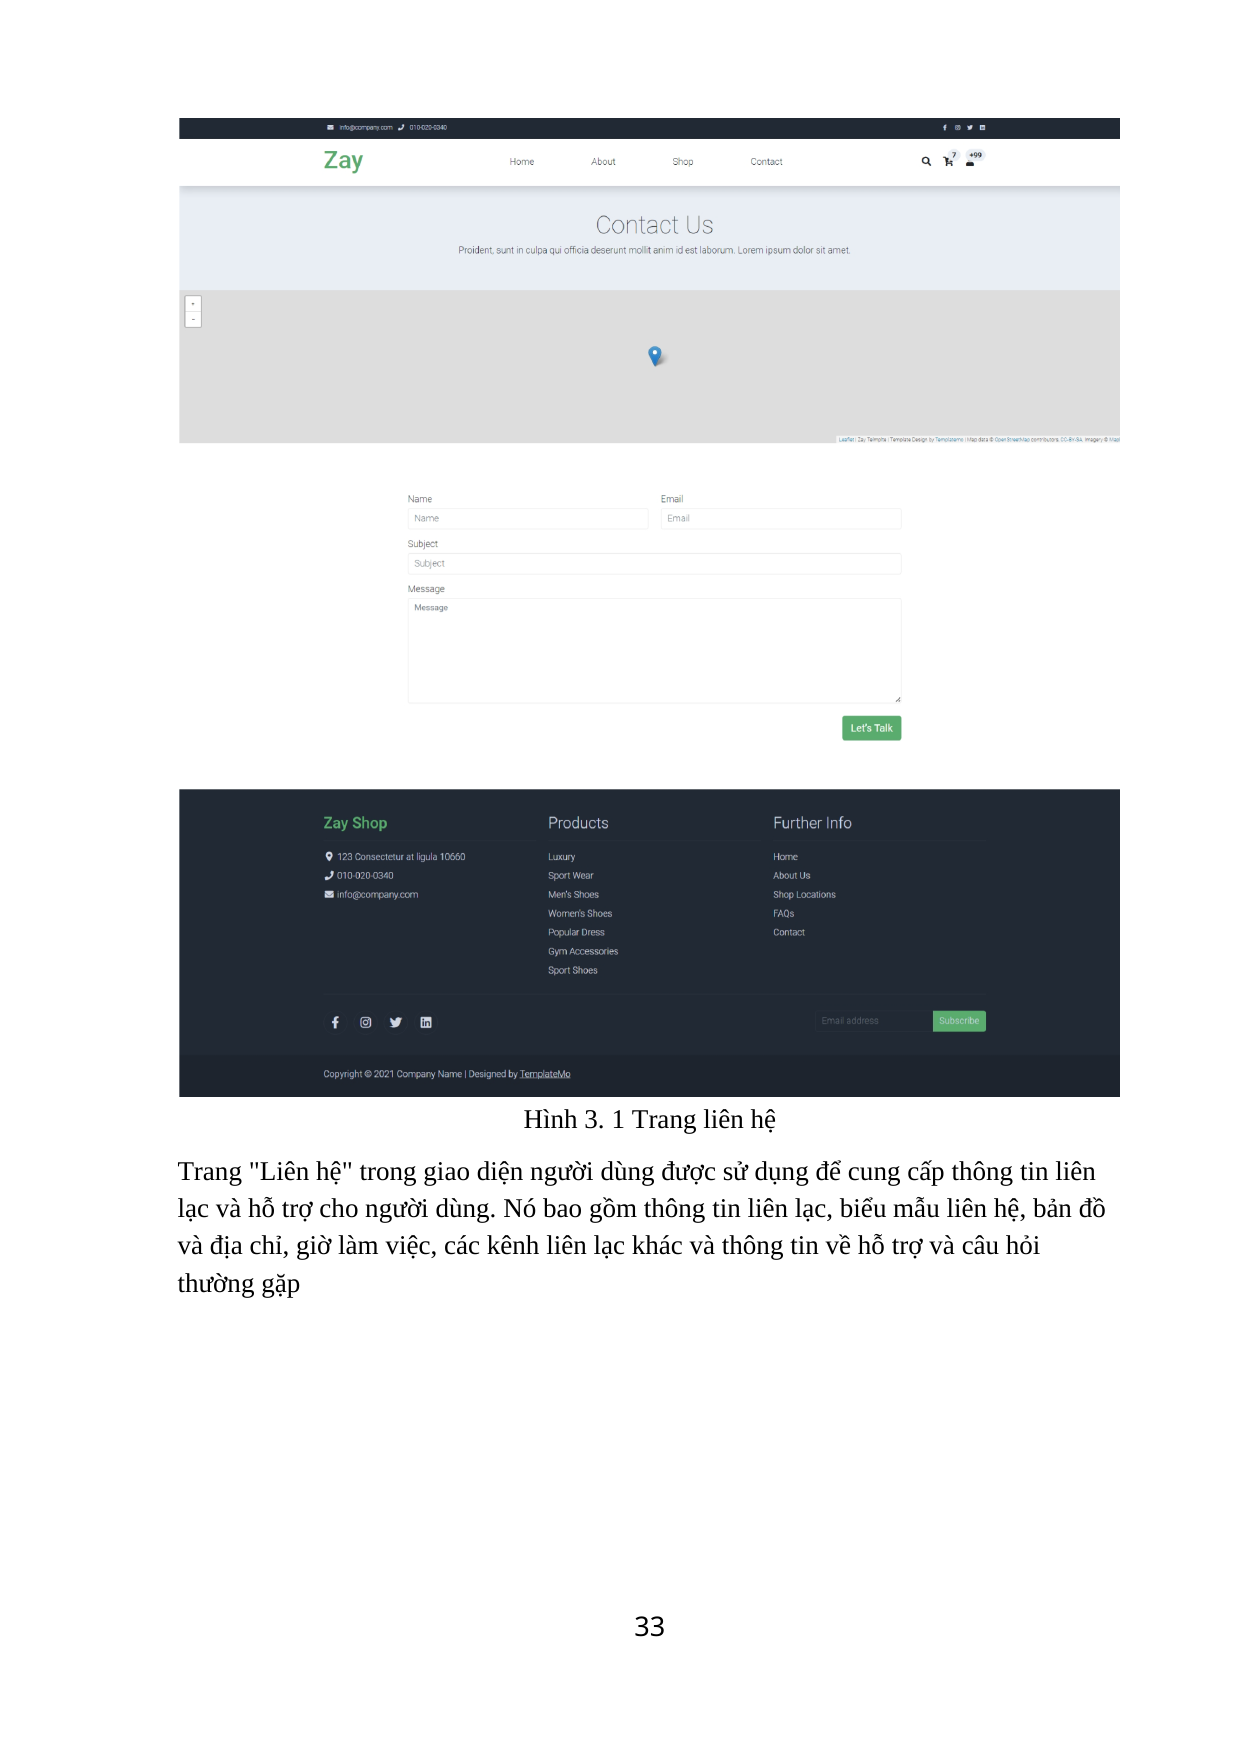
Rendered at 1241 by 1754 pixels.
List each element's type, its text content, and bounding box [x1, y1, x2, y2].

text Trang "Liên hệ" trong giao diện người dùng được sử dụng để cung cấp thông tin liên lạc và hỗ trợ cho người dùng. Nó bao gồm thông tin liên lạc, biểu mẫu liên hệ, bản đồ và địa chỉ, giờ làm việc, các kênh liên lạc khác và thông tin về hỗ trợ và câu hỏi thường gặp [177, 1155, 1122, 1298]
picture [179, 118, 1120, 1097]
text Hình 3. 1 Trang liên hệ [177, 1103, 1122, 1134]
